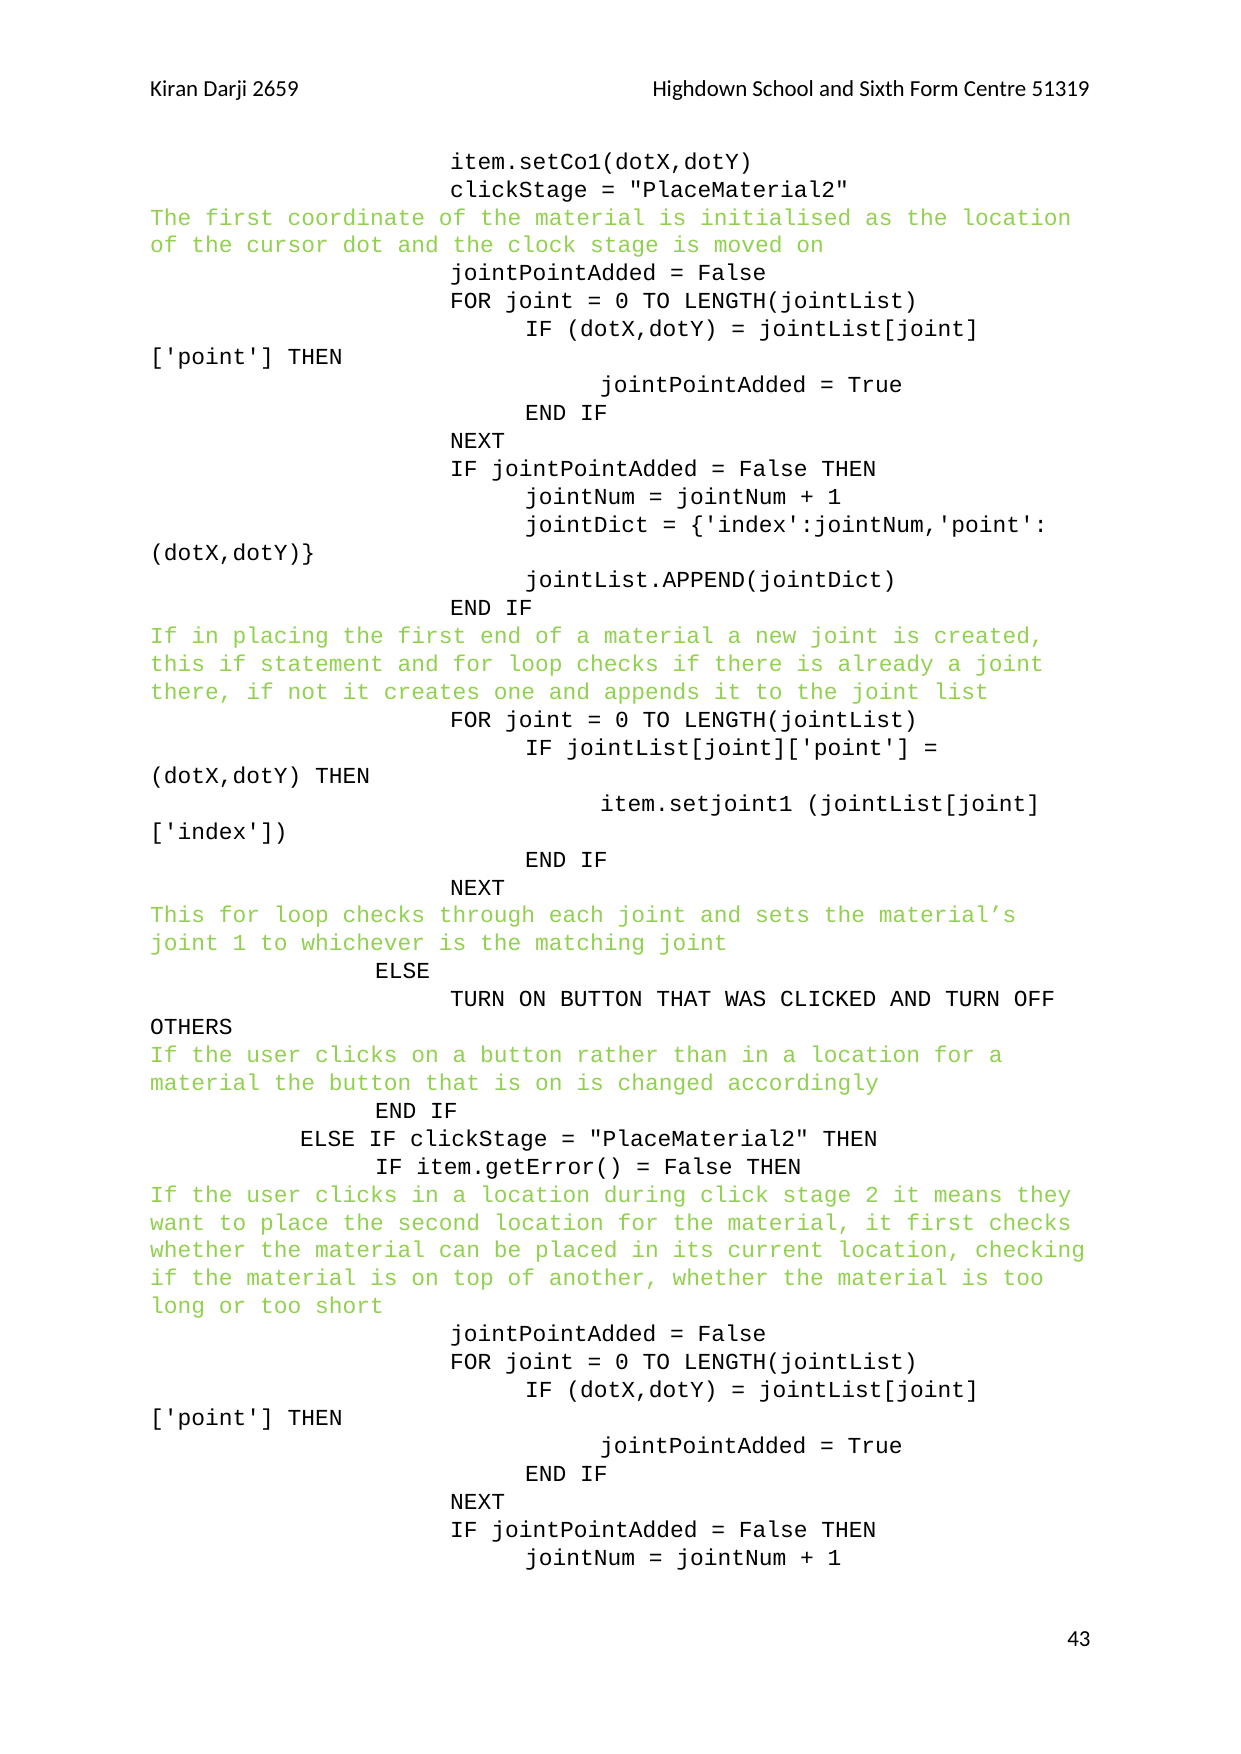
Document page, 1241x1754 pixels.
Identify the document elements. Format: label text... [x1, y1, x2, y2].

text IF jointPointAdded = False THEN [150, 457, 1090, 483]
text clickStage = "PlaceMaterial2" [150, 178, 1090, 204]
text FOR joint = 0 TO LENGTH(jointList) [150, 1350, 1090, 1376]
text jointList.APPEND(jointDict) [150, 569, 1090, 595]
text IF item.getError() = False THEN [150, 1155, 1090, 1181]
text jointPointAdded = True [150, 1434, 1090, 1460]
text If in placing the first end of a material a new joint is created, this if statement and for loop checks if there is already a joint there, if not it creates one and appends it to the joint list [150, 624, 1090, 706]
text END IF [150, 848, 1090, 874]
text IF (dotX,dotY) = jointList[joint]['point'] THEN [150, 1378, 1090, 1432]
text jointPointAdded = False [150, 262, 1090, 288]
text IF jointList[joint]['point'] = (dotX,dotY) THEN [150, 736, 1090, 790]
text item.setjoint1 (jointList[joint]['index']) [150, 792, 1090, 846]
text FOR joint = 0 TO LENGTH(jointList) [150, 289, 1090, 316]
text The first coordinate of the material is initialised as the location of the cursor dot and the clock stage is moved on [150, 206, 1090, 260]
text END IF [150, 1099, 1090, 1125]
text IF (dotX,dotY) = jointList[joint]['point'] THEN [150, 317, 1090, 371]
text END IF [150, 401, 1090, 427]
text jointNum = jointNum + 1 [150, 485, 1090, 511]
text jointNum = jointNum + 1 [150, 1546, 1090, 1572]
text END IF [150, 597, 1090, 623]
text If the user clicks in a location during click stage 2 it means they want to place the second location for the material, it first checks whether the material can be placed in its current location, checking if the material is on top of another, whether the material is too long or too short [150, 1183, 1090, 1321]
text IF jointPointAdded = False THEN [150, 1518, 1090, 1544]
text ELSE IF clickStage = "PlaceMaterial2" THEN [150, 1127, 1090, 1153]
text END IF [150, 1462, 1090, 1488]
text If the user clicks on a button rather than in a location for a material the button that is on is changed accordingly [150, 1043, 1090, 1097]
text TURN ON BUTTON THAT WAS CLICKED AND TURN OFF OTHERS [150, 987, 1090, 1041]
text NEXT [150, 429, 1090, 455]
text item.setCo1(dotX,dotY) [150, 150, 1090, 176]
text NEXT [150, 1490, 1090, 1516]
text jointPointAdded = False [150, 1322, 1090, 1348]
text ELSE [150, 959, 1090, 986]
text FOR joint = 0 TO LENGTH(jointList) [150, 708, 1090, 734]
text jointDict = {'index':jointNum,'point':(dotX,dotY)} [150, 513, 1090, 567]
text This for loop checks through each joint and sets the material’s joint 1 to whichever is the matching joint [150, 904, 1090, 958]
text NEXT [150, 876, 1090, 902]
text jointPointAdded = True [150, 373, 1090, 399]
